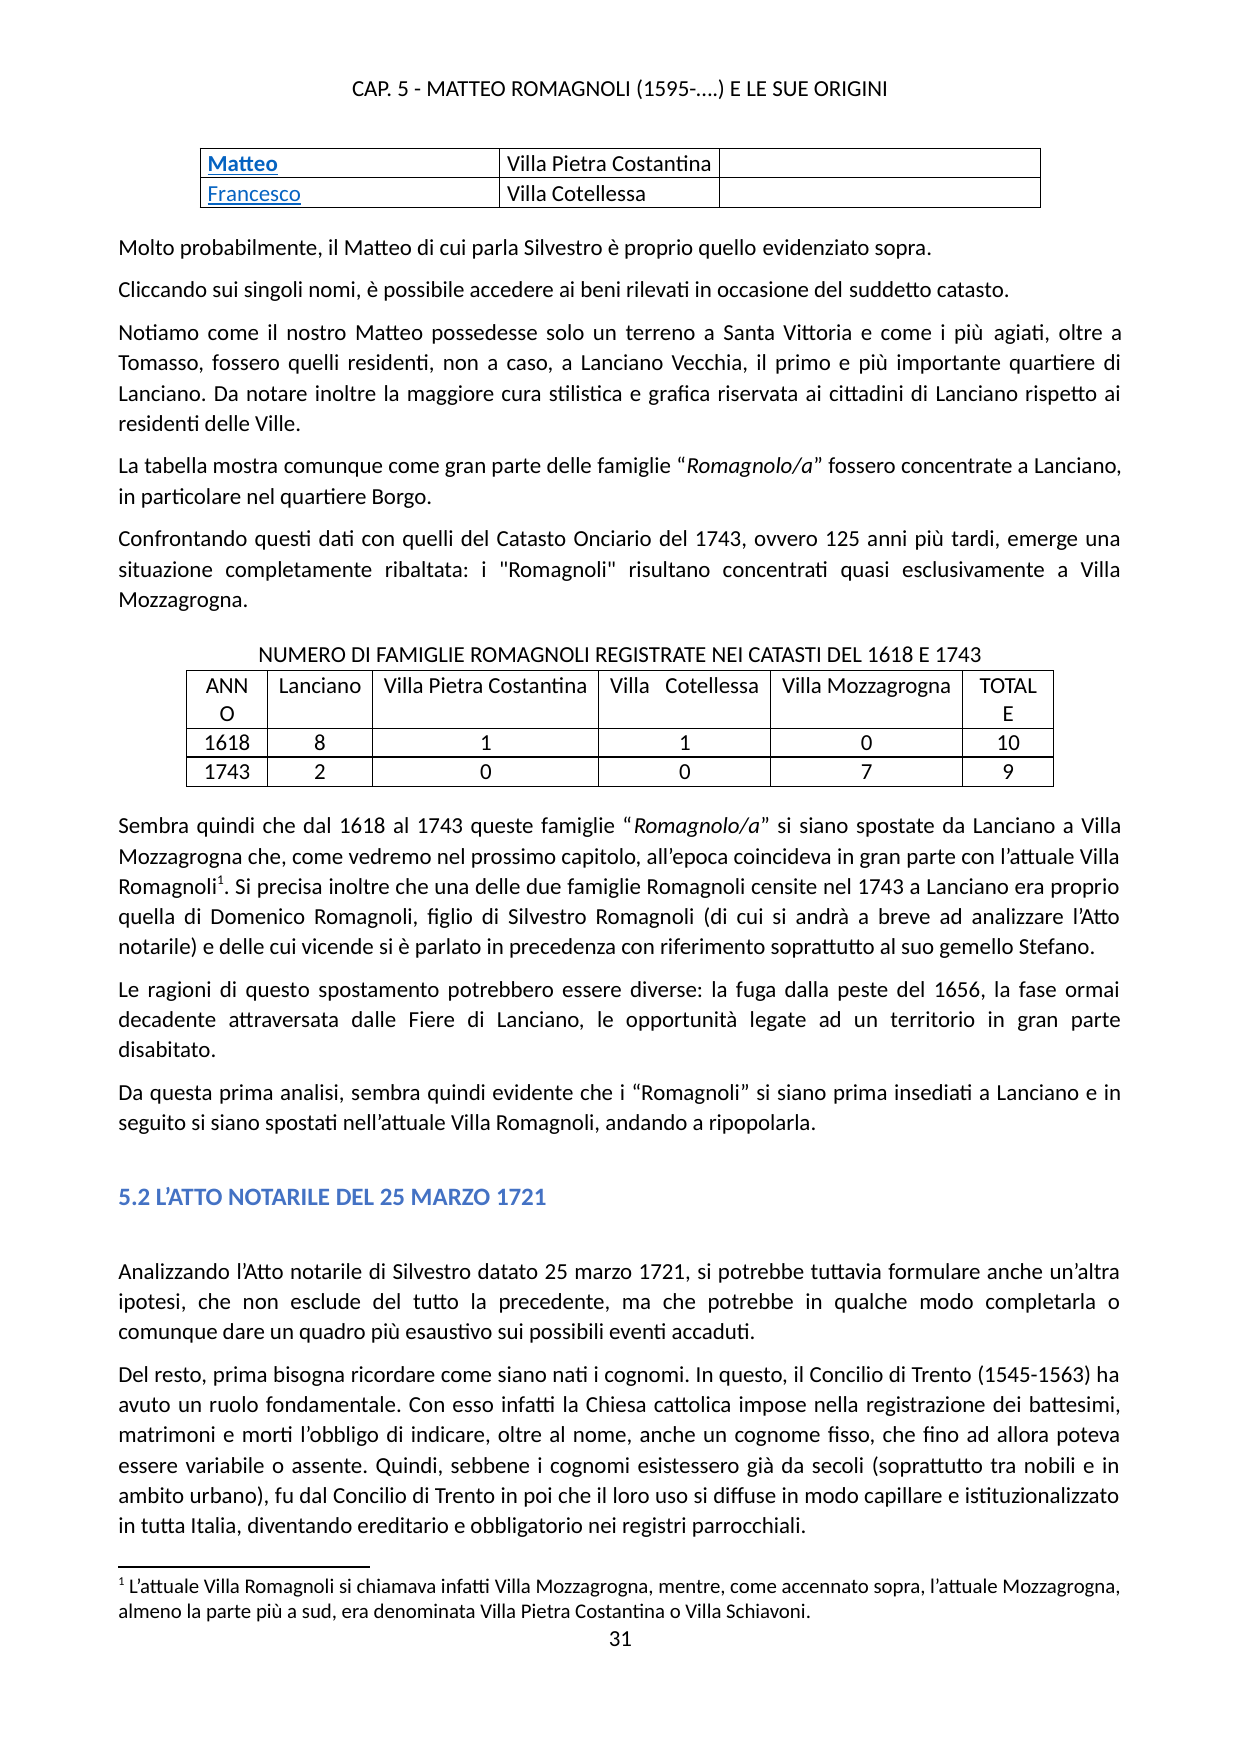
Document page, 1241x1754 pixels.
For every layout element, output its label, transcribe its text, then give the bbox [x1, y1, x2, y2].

table_cell 1618 [187, 729, 267, 756]
table_cell 8 [268, 729, 372, 756]
table_cell 1 [599, 729, 770, 756]
table_cell Villa Cotellessa [500, 178, 719, 207]
table_cell 7 [771, 758, 962, 786]
table_cell 0 [373, 758, 598, 786]
text Cliccando sui singoli nomi, è possibile accedere ai beni rilevati in occasione del suddetto catasto. [118, 276, 1122, 303]
table_cell 0 [771, 729, 962, 756]
table_cell 10 [963, 729, 1053, 756]
text Le ragioni di questo spostamento potrebbero essere diverse: la fuga dalla peste del 1656, la fase ormai decadente attraversata dalle Fiere di Lanciano, le opportunità legate ad un territorio in gran parte disabitato. [118, 975, 1122, 1063]
table_cell 2 [268, 758, 372, 786]
table_cell [720, 149, 1040, 177]
text Confrontando questi dati con quelli del Catasto Onciario del 1743, ovvero 125 anni più tardi, emerge una situazione completamente ribaltata: i "Romagnoli" risultano concentrati quasi esclusivamente a Villa Mozzagrogna. [118, 524, 1122, 613]
table_header ANNO [187, 671, 267, 727]
table_cell [720, 178, 1040, 207]
text Da questa prima analisi, sembra quindi evidente che i “Romagnoli” si siano prima insediati a Lanciano e in seguito si siano spostati nell’attuale Villa Romagnoli, andando a ripopolarla. [118, 1078, 1122, 1136]
table_cell 0 [599, 758, 770, 786]
table_cell 1 [373, 729, 598, 756]
table_cell 9 [963, 758, 1053, 786]
text La tabella mostra comunque come gran parte delle famiglie “Romagnolo/a” fossero concentrate a Lanciano, in particolare nel quartiere Borgo. [118, 452, 1122, 510]
text Sembra quindi che dal 1618 al 1743 queste famiglie “Romagnolo/a” si siano spostate da Lanciano a Villa Mozzagrogna che, come vedremo nel prossimo capitolo, all’epoca coincideva in gran parte con l’attuale Villa Romagnoli. Si precisa inoltre che una delle due famiglie Romagnoli censite nel 1743 a Lanciano era proprio quella di Domenico Romagnoli, figlio di Silvestro Romagnoli (di cui si andrà a breve ad analizzare l’Atto notarile) e delle cui vicende si è parlato in precedenza con riferimento soprattutto al suo gemello Stefano. [118, 812, 1122, 960]
table_cell 1743 [187, 758, 267, 786]
table_header Villa Mozzagrogna [771, 671, 962, 727]
text Del resto, prima bisogna ricordare come siano nati i cognomi. In questo, il Concilio di Trento (1545-1563) ha avuto un ruolo fondamentale. Con esso infatti la Chiesa cattolica impose nella registrazione dei battesimi, matrimoni e morti l’obbligo di indicare, oltre al nome, anche un cognome fisso, che fino ad allora poteva essere variabile o assente. Quindi, sebbene i cognomi esistessero già da secoli (soprattutto tra nobili e in ambito urbano), fu dal Concilio di Trento in poi che il loro uso si diffuse in modo capillare e istituzionalizzato in tutta Italia, diventando ereditario e obbligatorio nei registri parrocchiali. [118, 1360, 1122, 1539]
subtitle 5.2 L’ATTO NOTARILE DEL 25 MARZO 1721 [118, 1181, 1122, 1212]
table_header Villa Pietra Costantina [373, 671, 598, 727]
table_header Villa Cotellessa [599, 671, 770, 727]
text Notiamo come il nostro Matteo possedesse solo un terreno a Santa Vittoria e come i più agiati, oltre a Tomasso, fossero quelli residenti, non a caso, a Lanciano Vecchia, il primo e più importante quartiere di Lanciano. Da notare inoltre la maggiore cura stilistica e grafica riservata ai cittadini di Lanciano rispetto ai residenti delle Ville. [118, 318, 1122, 437]
table_header TOTALE [963, 671, 1053, 727]
text NUMERO DI FAMIGLIE ROMAGNOLI REGISTRATE NEI CATASTI DEL 1618 E 1743 [118, 640, 1122, 668]
text Molto probabilmente, il Matteo di cui parla Silvestro è proprio quello evidenziato sopra. [118, 233, 1122, 261]
text Analizzando l’Atto notarile di Silvestro datato 25 marzo 1721, si potrebbe tuttavia formulare anche un’altra ipotesi, che non esclude del tutto la precedente, ma che potrebbe in qualche modo completarla o comunque dare un quadro più esaustivo sui possibili eventi accaduti. [118, 1257, 1122, 1345]
table_cell Villa Pietra Costantina [500, 149, 719, 177]
table_cell Francesco [201, 178, 499, 207]
table_header Lanciano [268, 671, 372, 727]
table_cell Matteo [201, 149, 499, 177]
